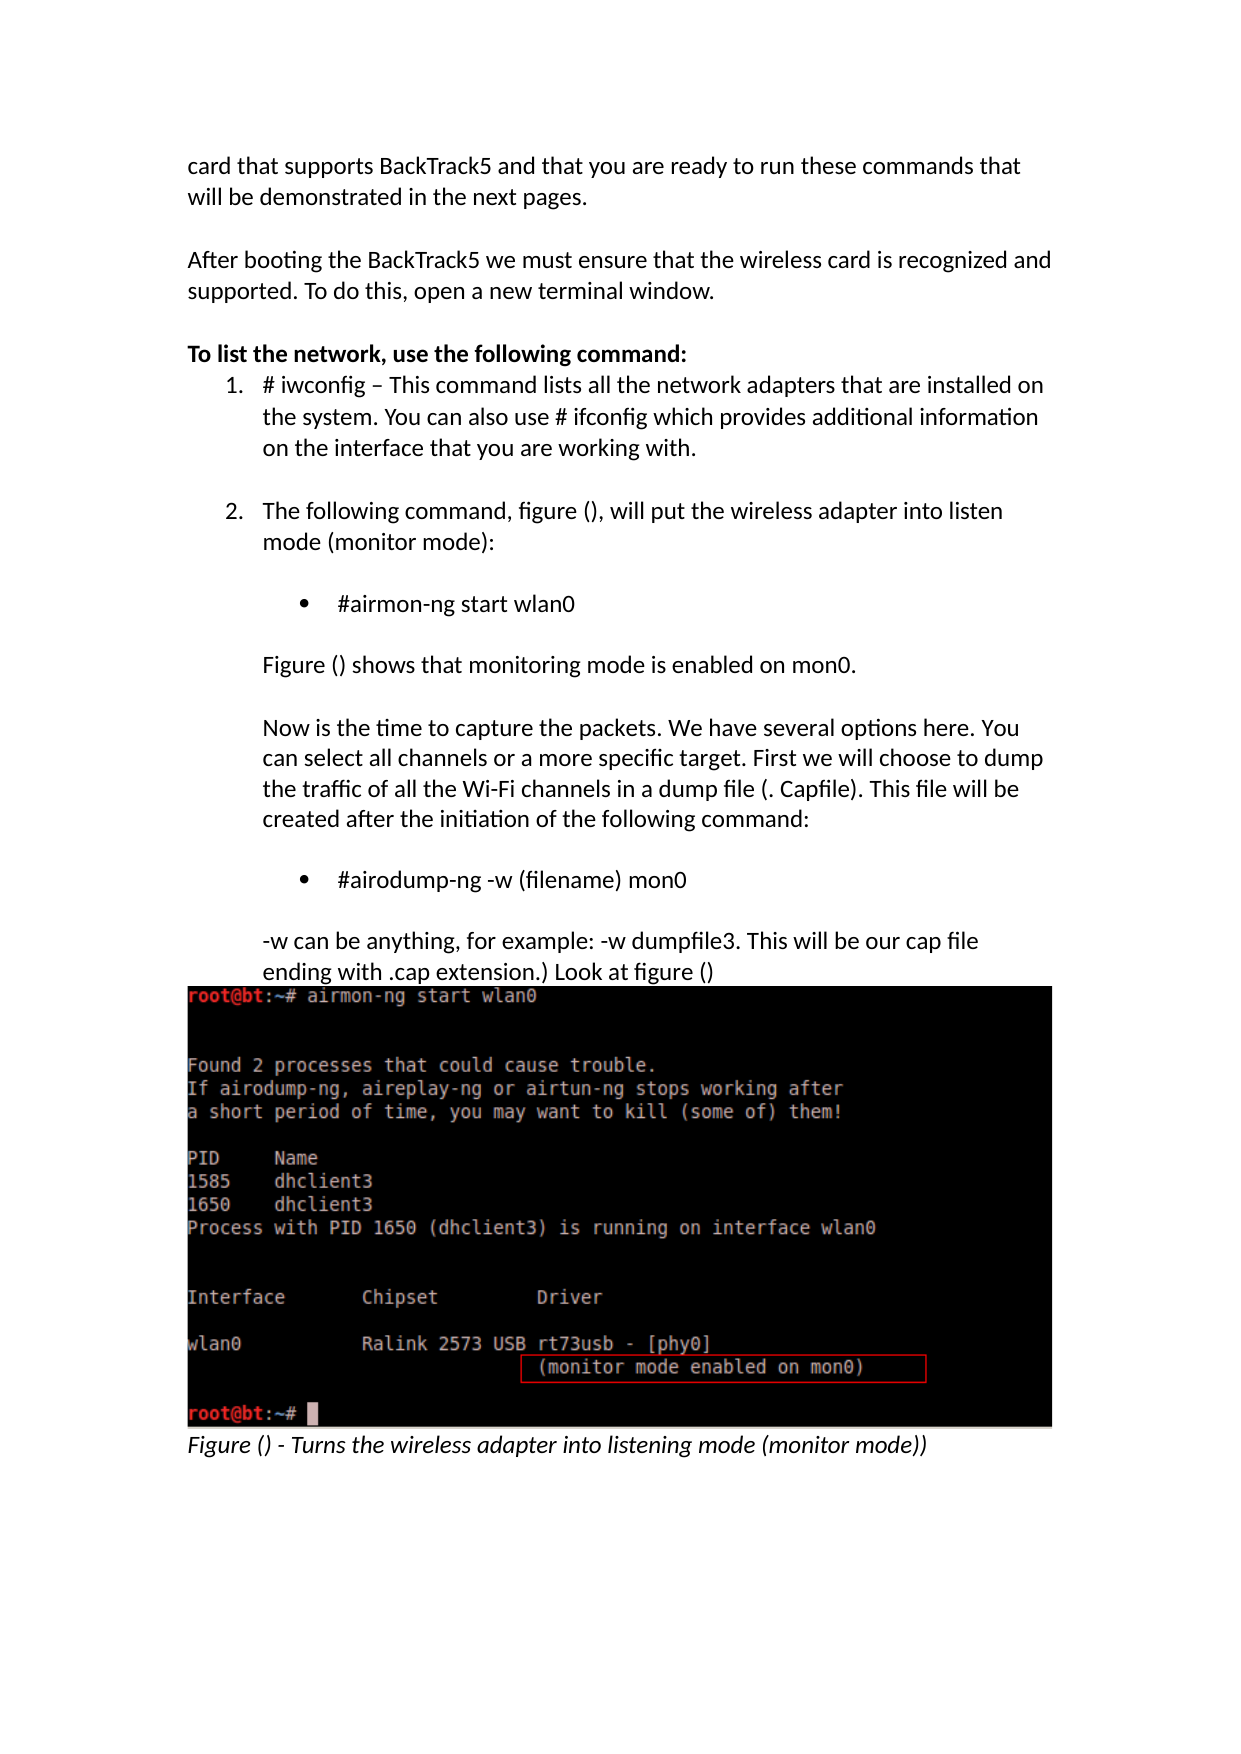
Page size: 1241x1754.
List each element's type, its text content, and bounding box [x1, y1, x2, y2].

text To list the network, use the following command: [187, 338, 1053, 369]
list # iwconfig – This command lists all the network adapters that are installed on the system. You can also use # ifconfig which provides additional information on the interface that you are working with. [225, 369, 1053, 463]
list #airmon-ng start wlan0 [300, 588, 1053, 619]
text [187, 150, 1053, 212]
text Figure () shows that monitoring mode is enabled on mon0. [187, 649, 1053, 680]
text -w can be anything, for example: -w dumpfile3. This will be our cap file ending with .cap extension.) Look at figure () [262, 926, 1053, 986]
list The following command, figure (), will put the wireless adapter into listen mode (monitor mode): [225, 495, 1053, 557]
text Now is the time to capture the packets. We have several options here. You can select all channels or a more specific target. First we will choose to dump the traffic of all the Wi-Fi channels in a dump file (. Capfile). This file will be created after the initiation of the following command: [262, 712, 1053, 834]
text Figure () - Turns the wireless adapter into listening mode (monitor mode)) [187, 1429, 1053, 1459]
list #airodump-ng -w (filename) mon0 [300, 864, 1053, 895]
text After booting the BackTrack5 we must ensure that the wireless card is recognized and supported. To do this, open a new terminal window. [187, 244, 1053, 306]
